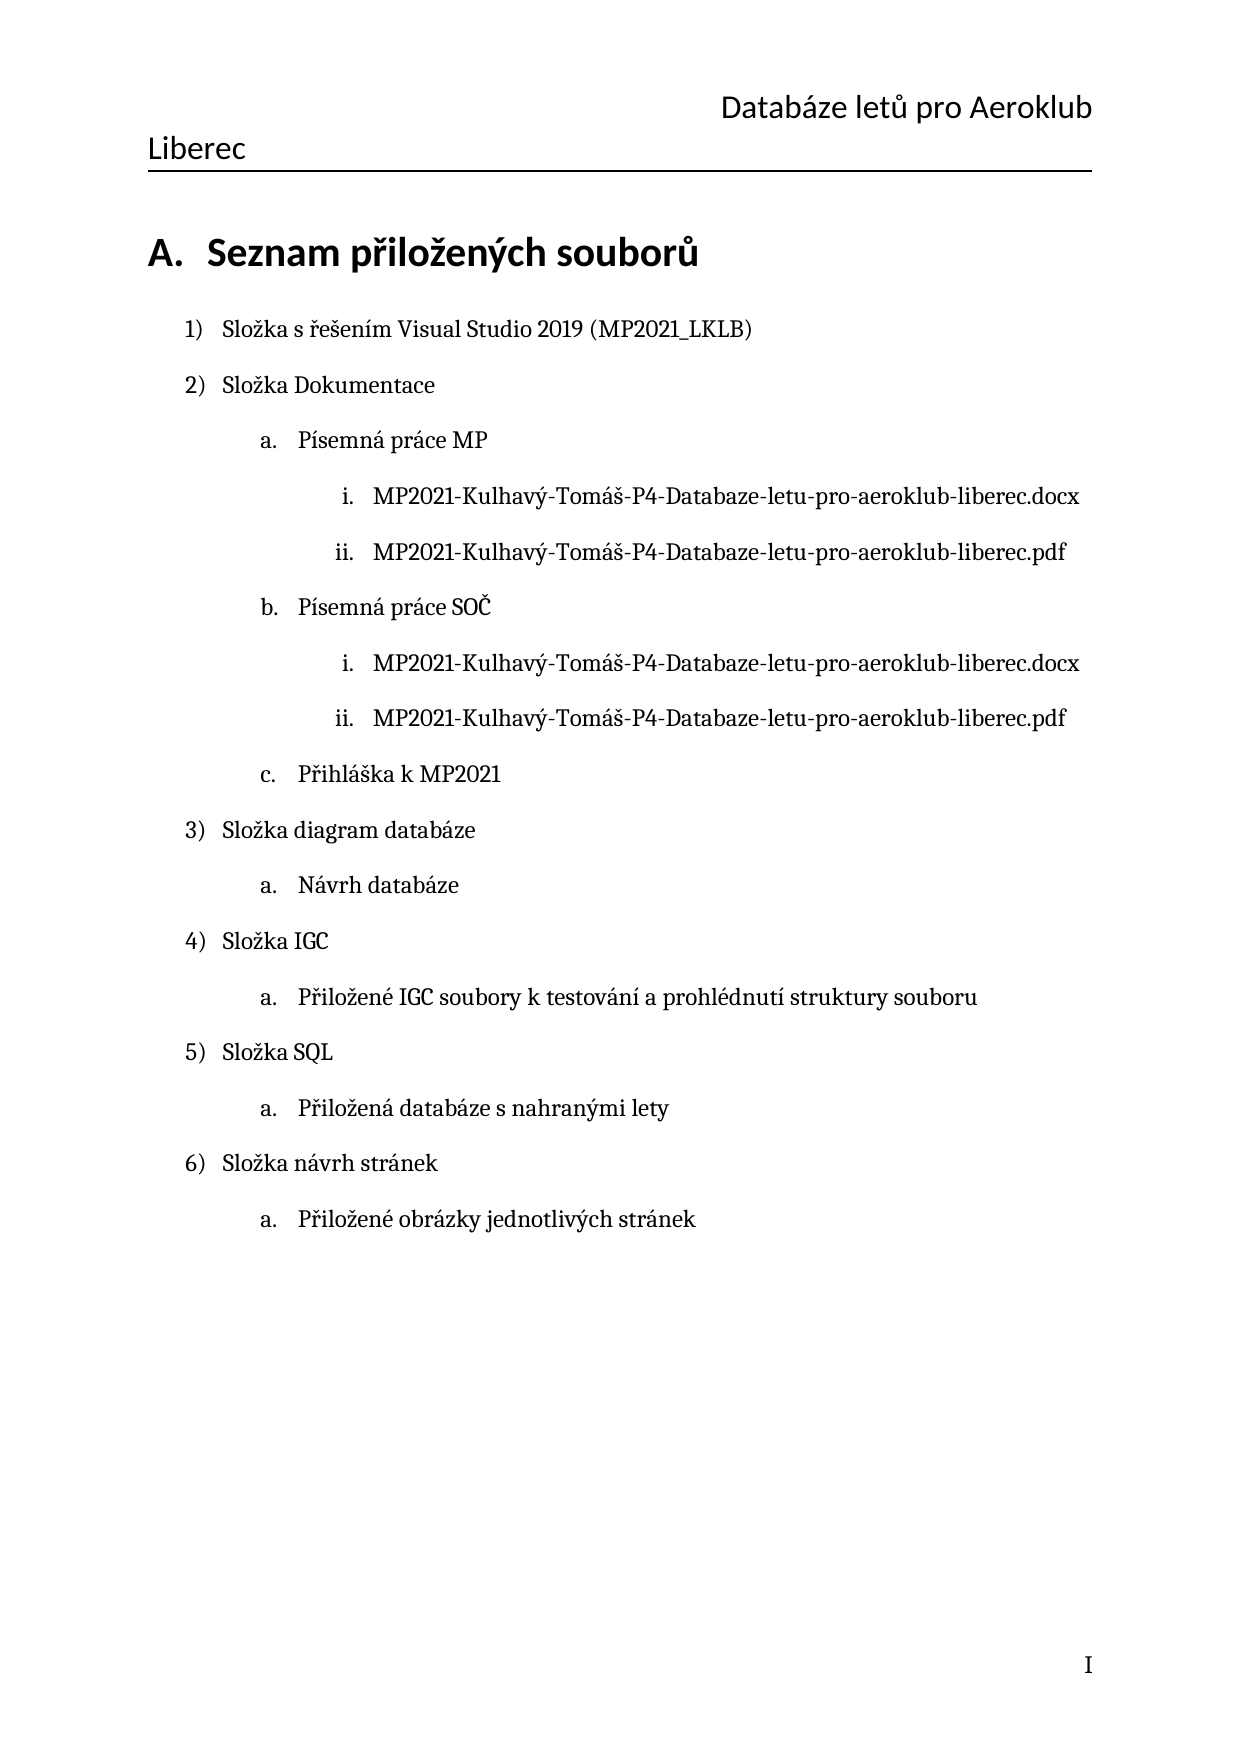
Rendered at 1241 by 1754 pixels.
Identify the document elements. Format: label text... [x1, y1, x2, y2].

list Návrh databáze [260, 871, 1092, 900]
list Složka s řešením Visual Studio 2019 (MP2021_LKLB) [185, 315, 1092, 344]
list Písemná práce SOČ [260, 593, 1092, 622]
text Seznam přiložených souborů [148, 226, 1092, 277]
list Písemná práce MP [260, 426, 1092, 455]
list MP2021-Kulhavý-Tomáš-P4-Databaze-letu-pro-aeroklub-liberec.pdf [354, 537, 1092, 566]
list MP2021-Kulhavý-Tomáš-P4-Databaze-letu-pro-aeroklub-liberec.docx [354, 482, 1092, 511]
list Složka Dokumentace [185, 371, 1092, 399]
list Přiložená databáze s nahranými lety [260, 1094, 1092, 1122]
list Přiložené obrázky jednotlivých stránek [260, 1205, 1092, 1234]
list Přiložené IGC soubory k testování a prohlédnutí struktury souboru [260, 982, 1092, 1011]
list Přihláška k MP2021 [260, 760, 1092, 789]
list Složka SQL [185, 1038, 1092, 1067]
list MP2021-Kulhavý-Tomáš-P4-Databaze-letu-pro-aeroklub-liberec.pdf [354, 704, 1092, 733]
list Složka IGC [185, 927, 1092, 956]
list MP2021-Kulhavý-Tomáš-P4-Databaze-letu-pro-aeroklub-liberec.docx [354, 649, 1092, 677]
list Složka diagram databáze [185, 816, 1092, 844]
list Složka návrh stránek [185, 1149, 1092, 1178]
